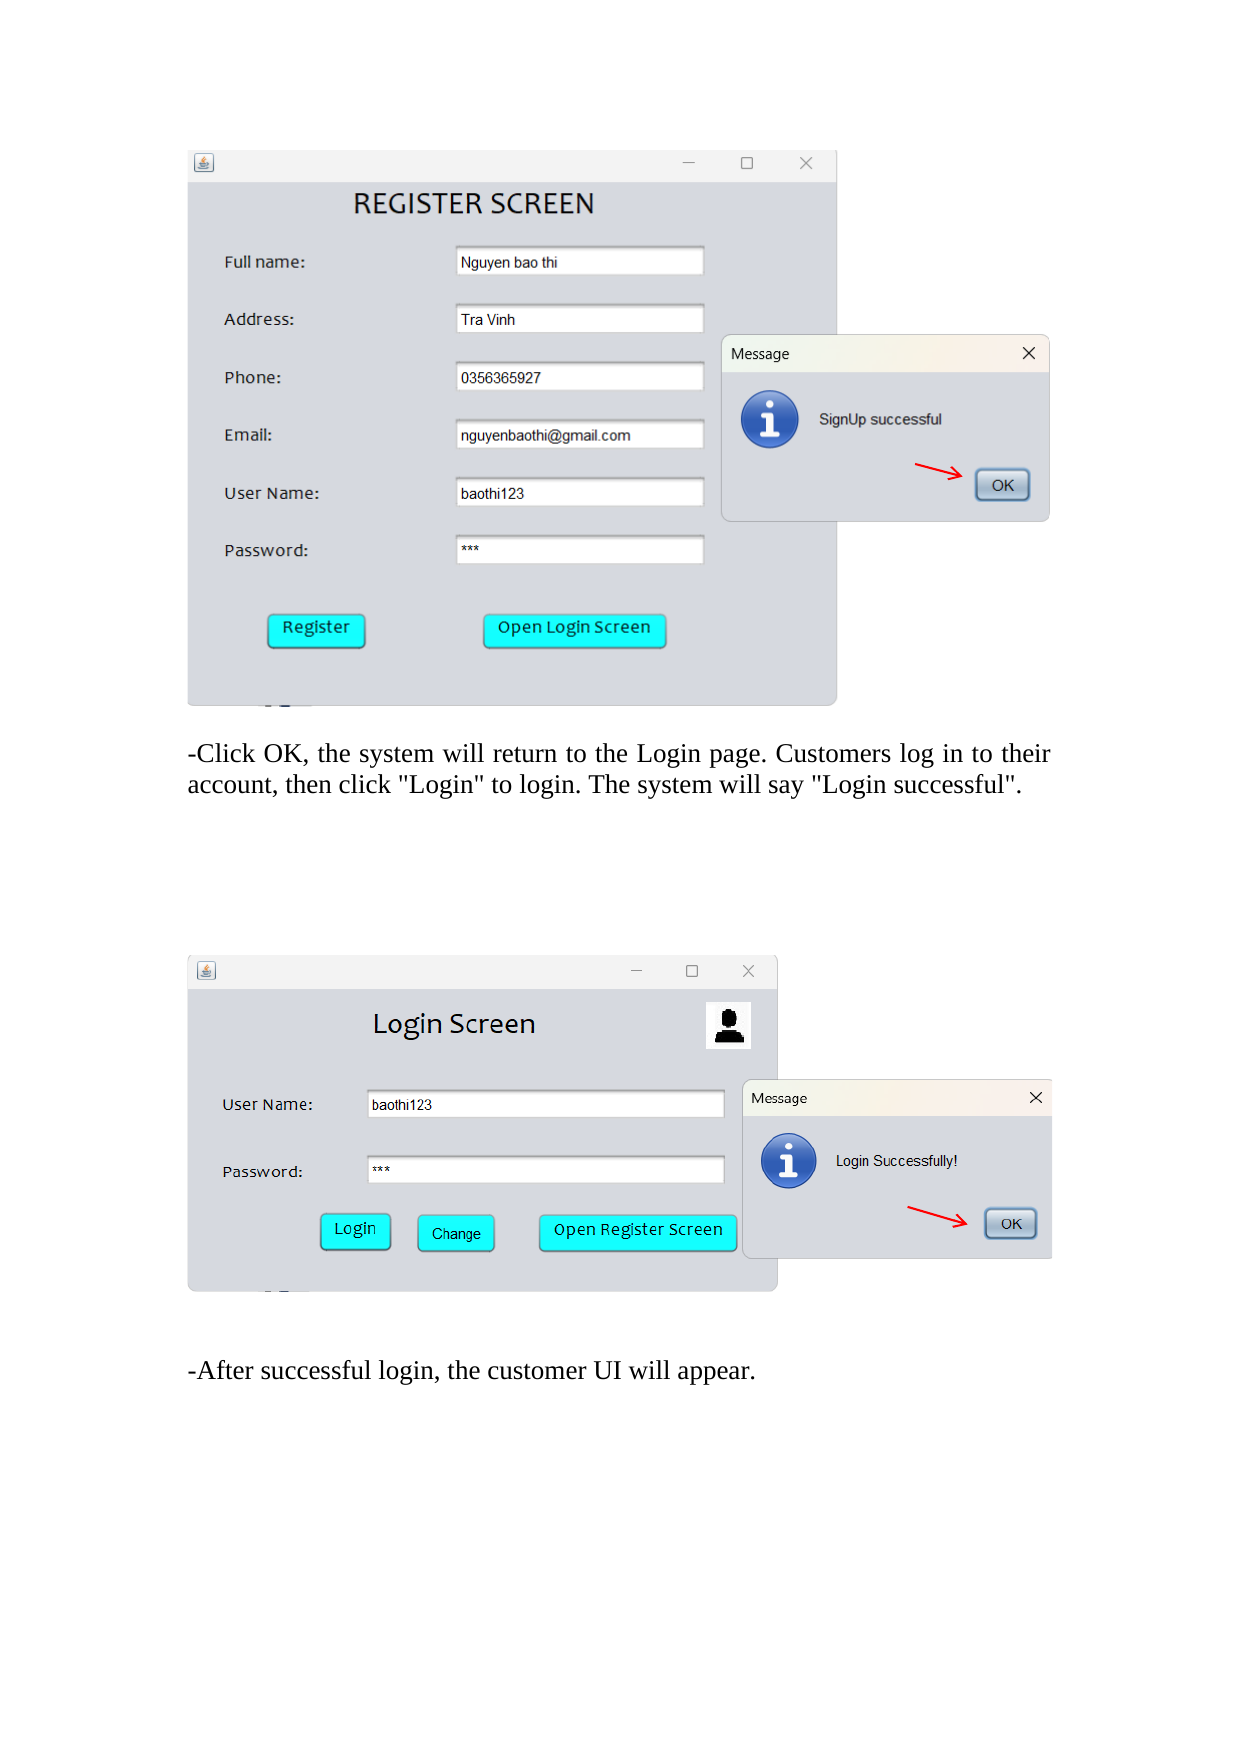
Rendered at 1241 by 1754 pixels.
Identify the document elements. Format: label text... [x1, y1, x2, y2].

picture [187, 150, 1052, 707]
text -After successful login, the customer UI will appear. [187, 1354, 1053, 1385]
text -Click OK, the system will return to the Login page. Customers log in to their account, then click "Login" to login. The system will say "Login successful". [187, 737, 1053, 800]
picture [187, 955, 1053, 1292]
